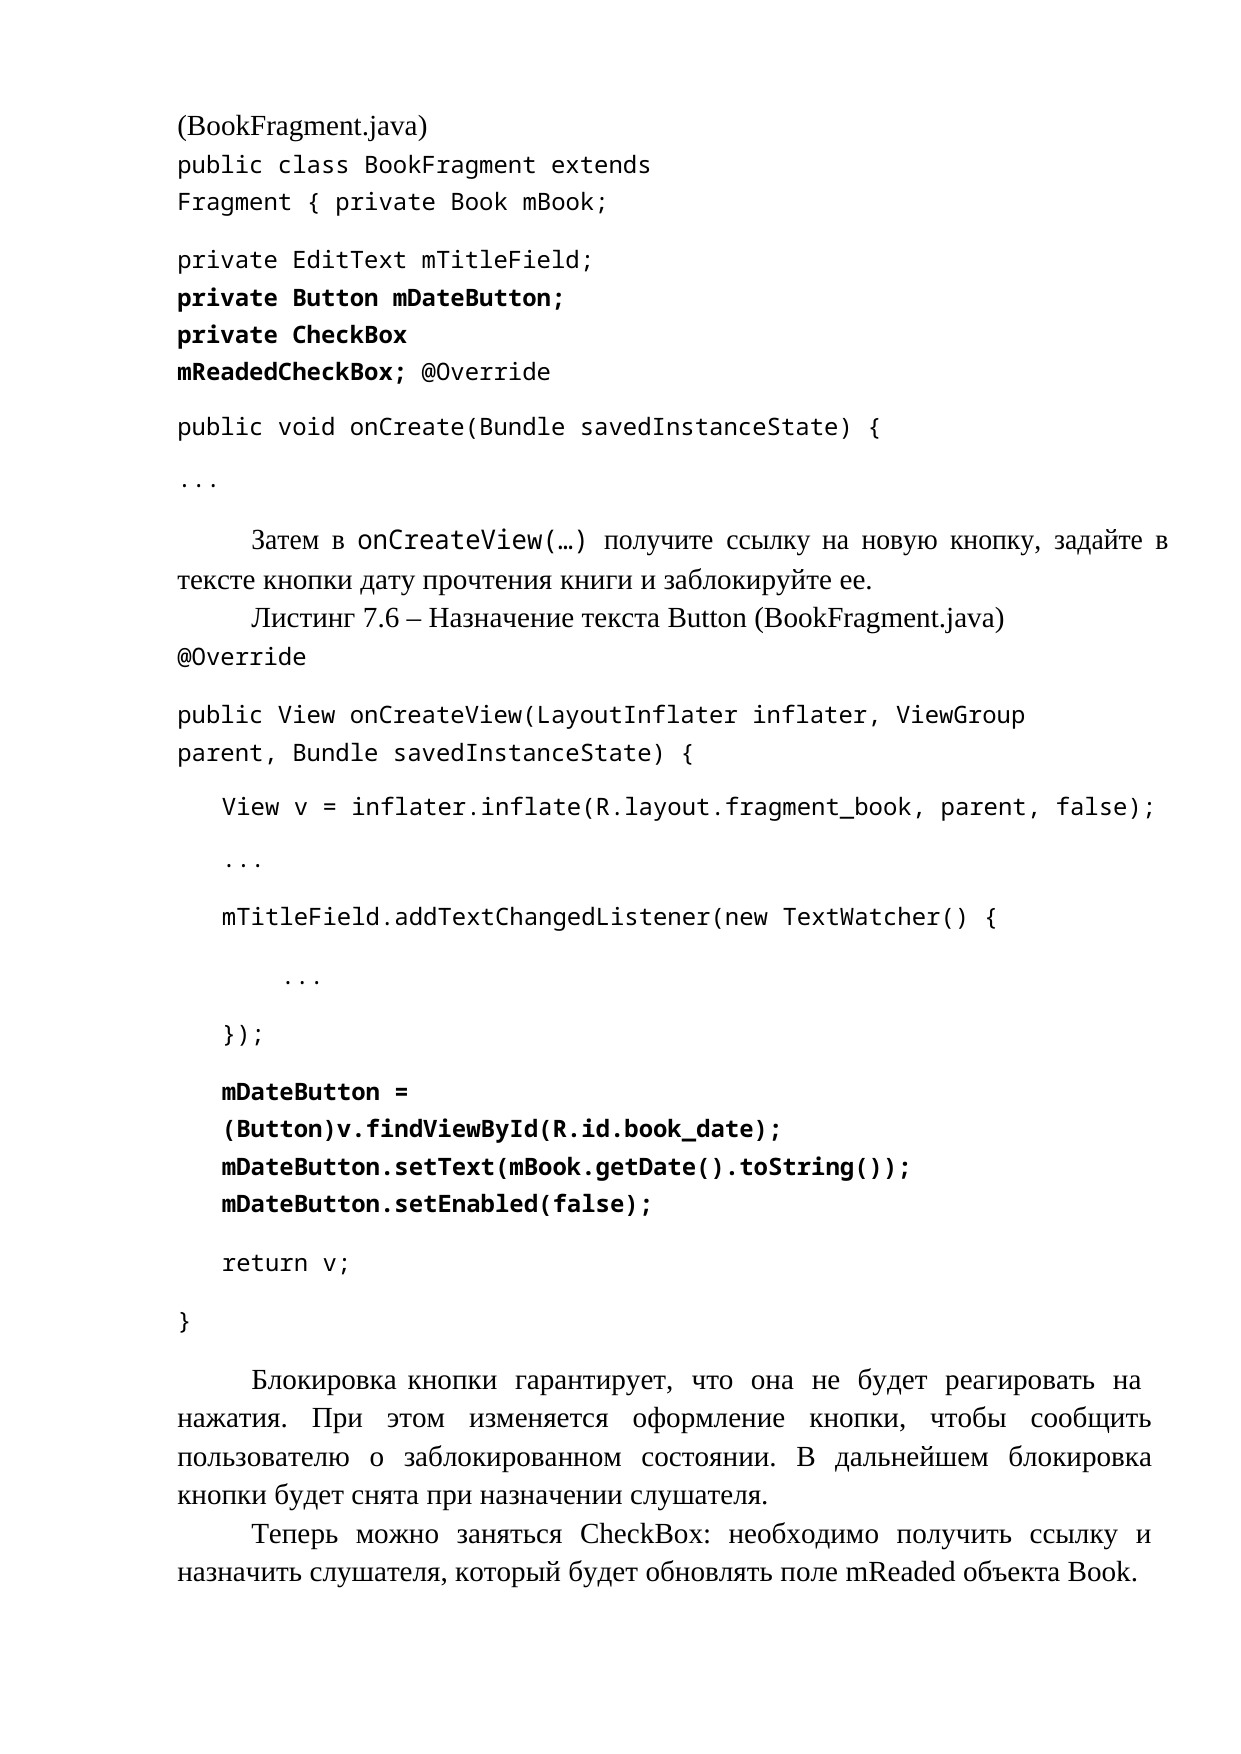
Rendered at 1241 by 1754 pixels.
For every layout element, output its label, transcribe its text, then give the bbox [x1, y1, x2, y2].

text Теперь можно заняться CheckBox: необходимо получить ссылку и назначить слушателя, который будет обновлять поле mReaded объекта Book. [177, 1516, 1152, 1588]
text Затем в onCreateView(…) получите ссылку на новую кнопку, задайте в тексте кнопки дату прочтения книги и заблокируйте ее. [177, 520, 1176, 596]
text ... [177, 462, 1176, 495]
text @Override [177, 640, 1176, 672]
text нажатия. При этом изменяется оформление кнопки, чтобы сообщить пользователю о заблокированном состоянии. В дальнейшем блокировка кнопки будет снята при назначении слушателя. [177, 1400, 1152, 1511]
text public class BookFragment extends Fragment { private Book mBook; [177, 147, 758, 217]
text ... [222, 842, 1176, 874]
text View v = inflater.inflate(R.layout.fragment_book, parent, false); [222, 794, 1176, 821]
text public void onCreate(Bundle savedInstanceState) { [177, 413, 1176, 441]
text Блокировка кнопки гарантирует, что она не будет реагировать на [251, 1362, 1176, 1395]
text ... [281, 958, 1176, 991]
text private EditText mTitleField; private Button mDateButton; private CheckBox mReadedCheckBox; @Override [177, 243, 613, 388]
text } [177, 1303, 1176, 1336]
text return v; [222, 1245, 1176, 1278]
text mDateButton = (Button)v.findViewById(R.id.book_date); mDateButton.setText(mBook.getDate().toString()); mDateButton.setEnabled(false); [222, 1075, 921, 1220]
text }); [222, 1017, 1176, 1049]
text mTitleField.addTextChangedListener(new TextWatcher() { [222, 900, 1176, 933]
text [177, 108, 1151, 142]
text Листинг 7.6 – Назначение текста Button (BookFragment.java) [251, 601, 1176, 634]
text public View onCreateView(LayoutInflater inflater, ViewGroup parent, Bundle savedInstanceState) { [177, 698, 1061, 768]
